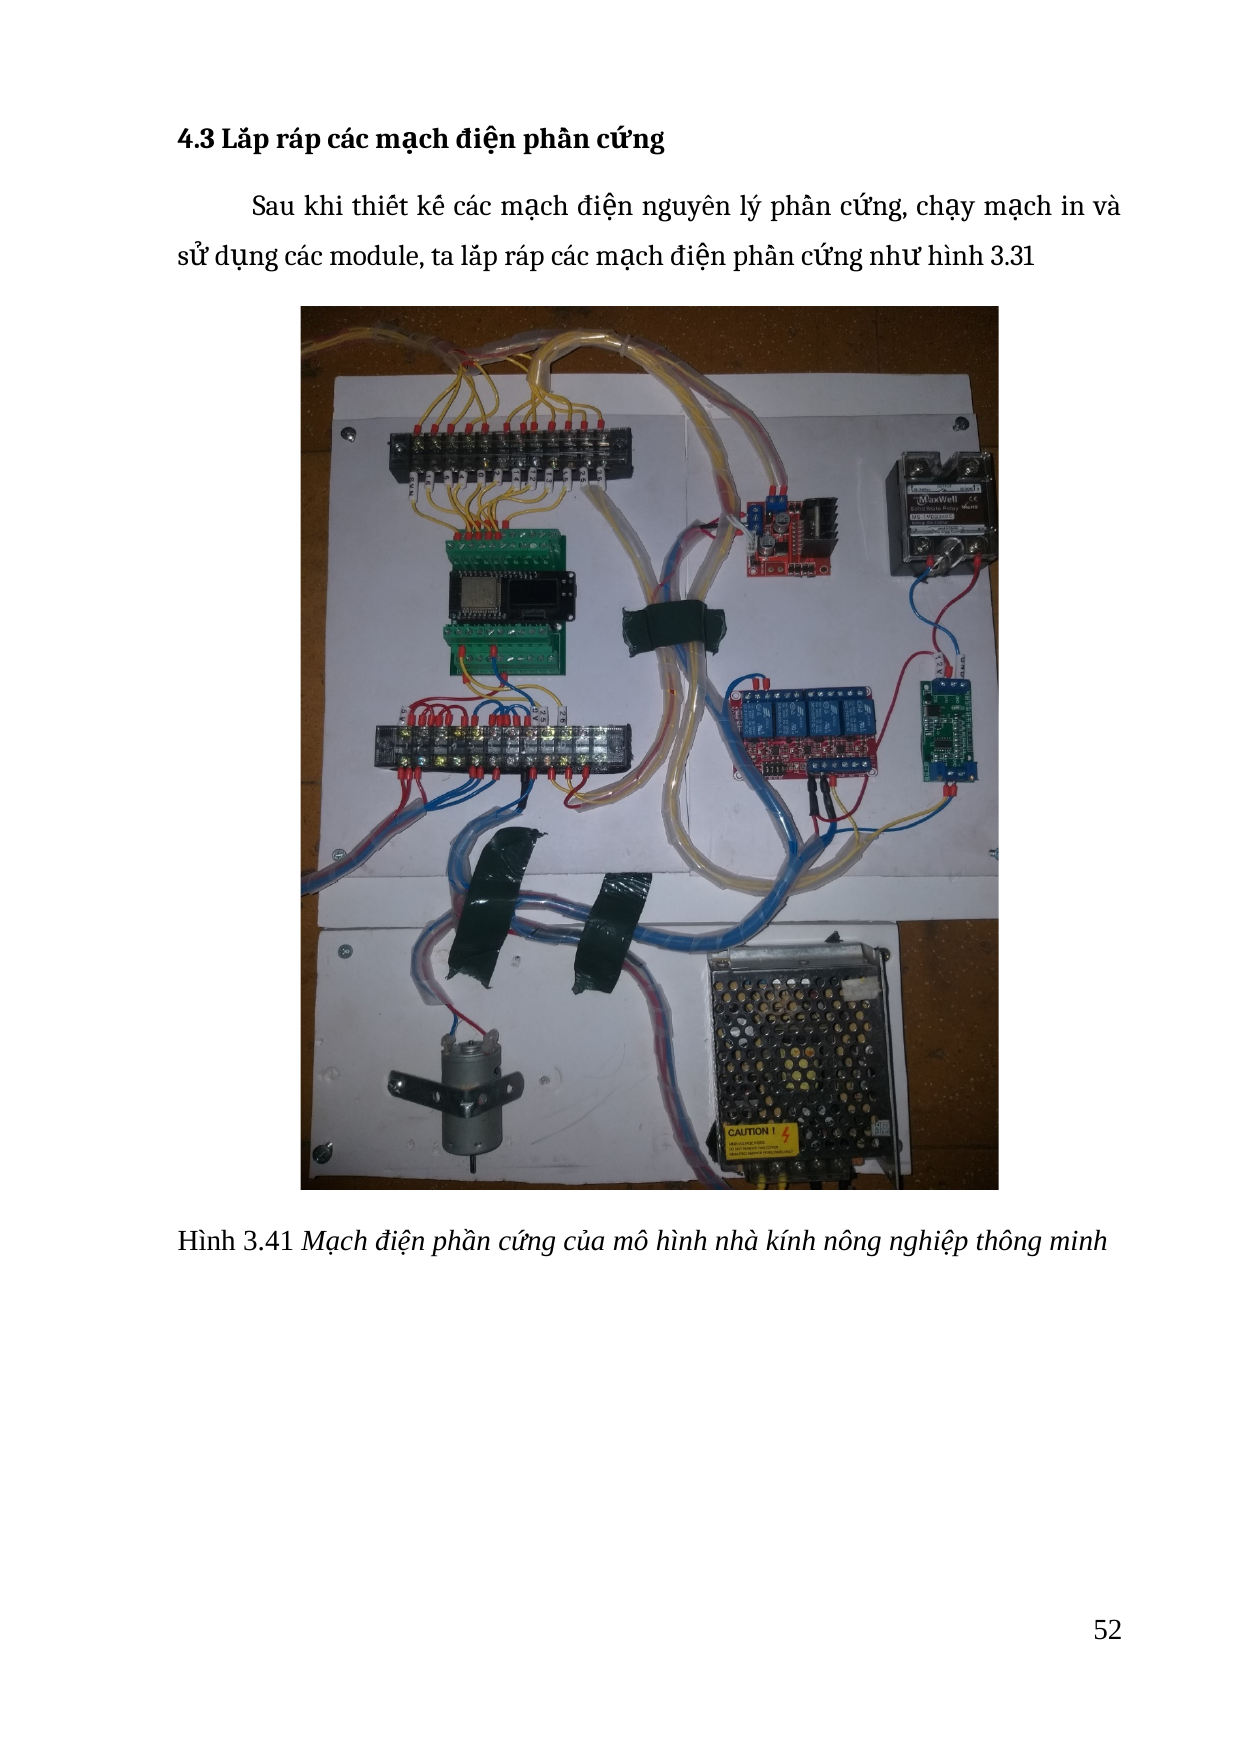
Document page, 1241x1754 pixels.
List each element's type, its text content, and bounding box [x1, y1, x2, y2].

picture [300, 306, 999, 1190]
text Sau khi thiết kế các mạch điện nguyên lý phần cứng, chạy mạch in và sử dụng các module, ta lắp ráp các mạch điện phần cứng như hình 3.31 [177, 189, 1122, 273]
subtitle 4.3 Lắp ráp các mạch điện phần cứng [177, 122, 1122, 156]
